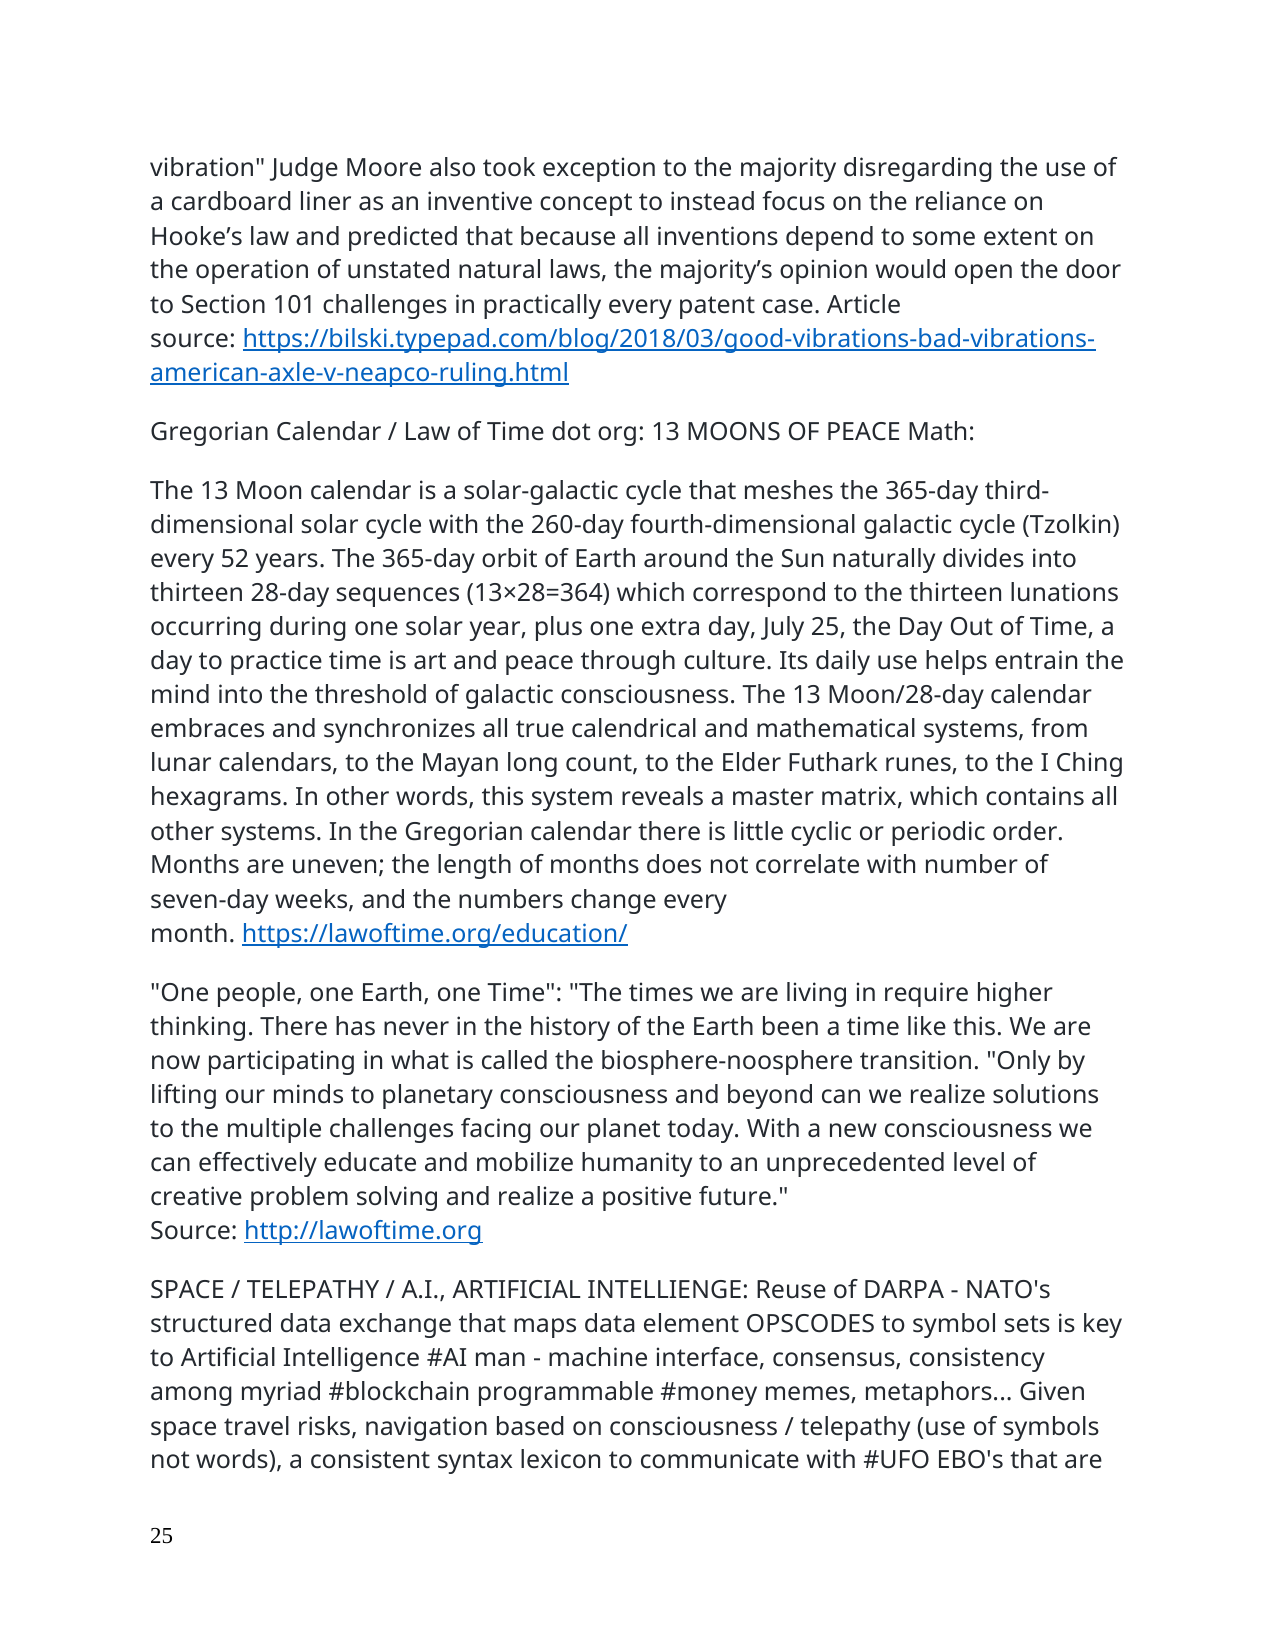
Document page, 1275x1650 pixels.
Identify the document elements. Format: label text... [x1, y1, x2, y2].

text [150, 1272, 1125, 1476]
text Gregorian Calendar / Law of Time dot org: 13 MOONS OF PEACE Math: [150, 413, 1125, 447]
text "One people, one Earth, one Time": "The times we are living in require higher thinking. There has never in the history of the Earth been a time like this. We are now participating in what is called the biosphere-noosphere transition. "Only by lifting our minds to planetary consciousness and beyond can we realize solutions to the multiple challenges facing our planet today. With a new consciousness we can effectively educate and mobilize humanity to an unprecedented level of creative problem solving and realize a positive future." Source: http://lawoftime.org [150, 974, 1125, 1247]
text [150, 150, 1125, 388]
text The 13 Moon calendar is a solar-galactic cycle that meshes the 365-day third-dimensional solar cycle with the 260-day fourth-dimensional galactic cycle (Tzolkin) every 52 years. The 365-day orbit of Earth around the Sun naturally divides into thirteen 28-day sequences (13×28=364) which correspond to the thirteen lunations occurring during one solar year, plus one extra day, July 25, the Day Out of Time, a day to practice time is art and peace through culture. Its daily use helps entrain the mind into the threshold of galactic consciousness. The 13 Moon/28-day calendar embraces and synchronizes all true calendrical and mathematical systems, from lunar calendars, to the Mayan long count, to the Elder Futhark runes, to the I Ching hexagrams. In other words, this system reveals a master matrix, which contains all other systems. In the Gregorian calendar there is little cyclic or periodic order. Months are uneven; the length of months does not correlate with number of seven-day weeks, and the numbers change every month. https://lawoftime.org/education/ [150, 472, 1125, 949]
